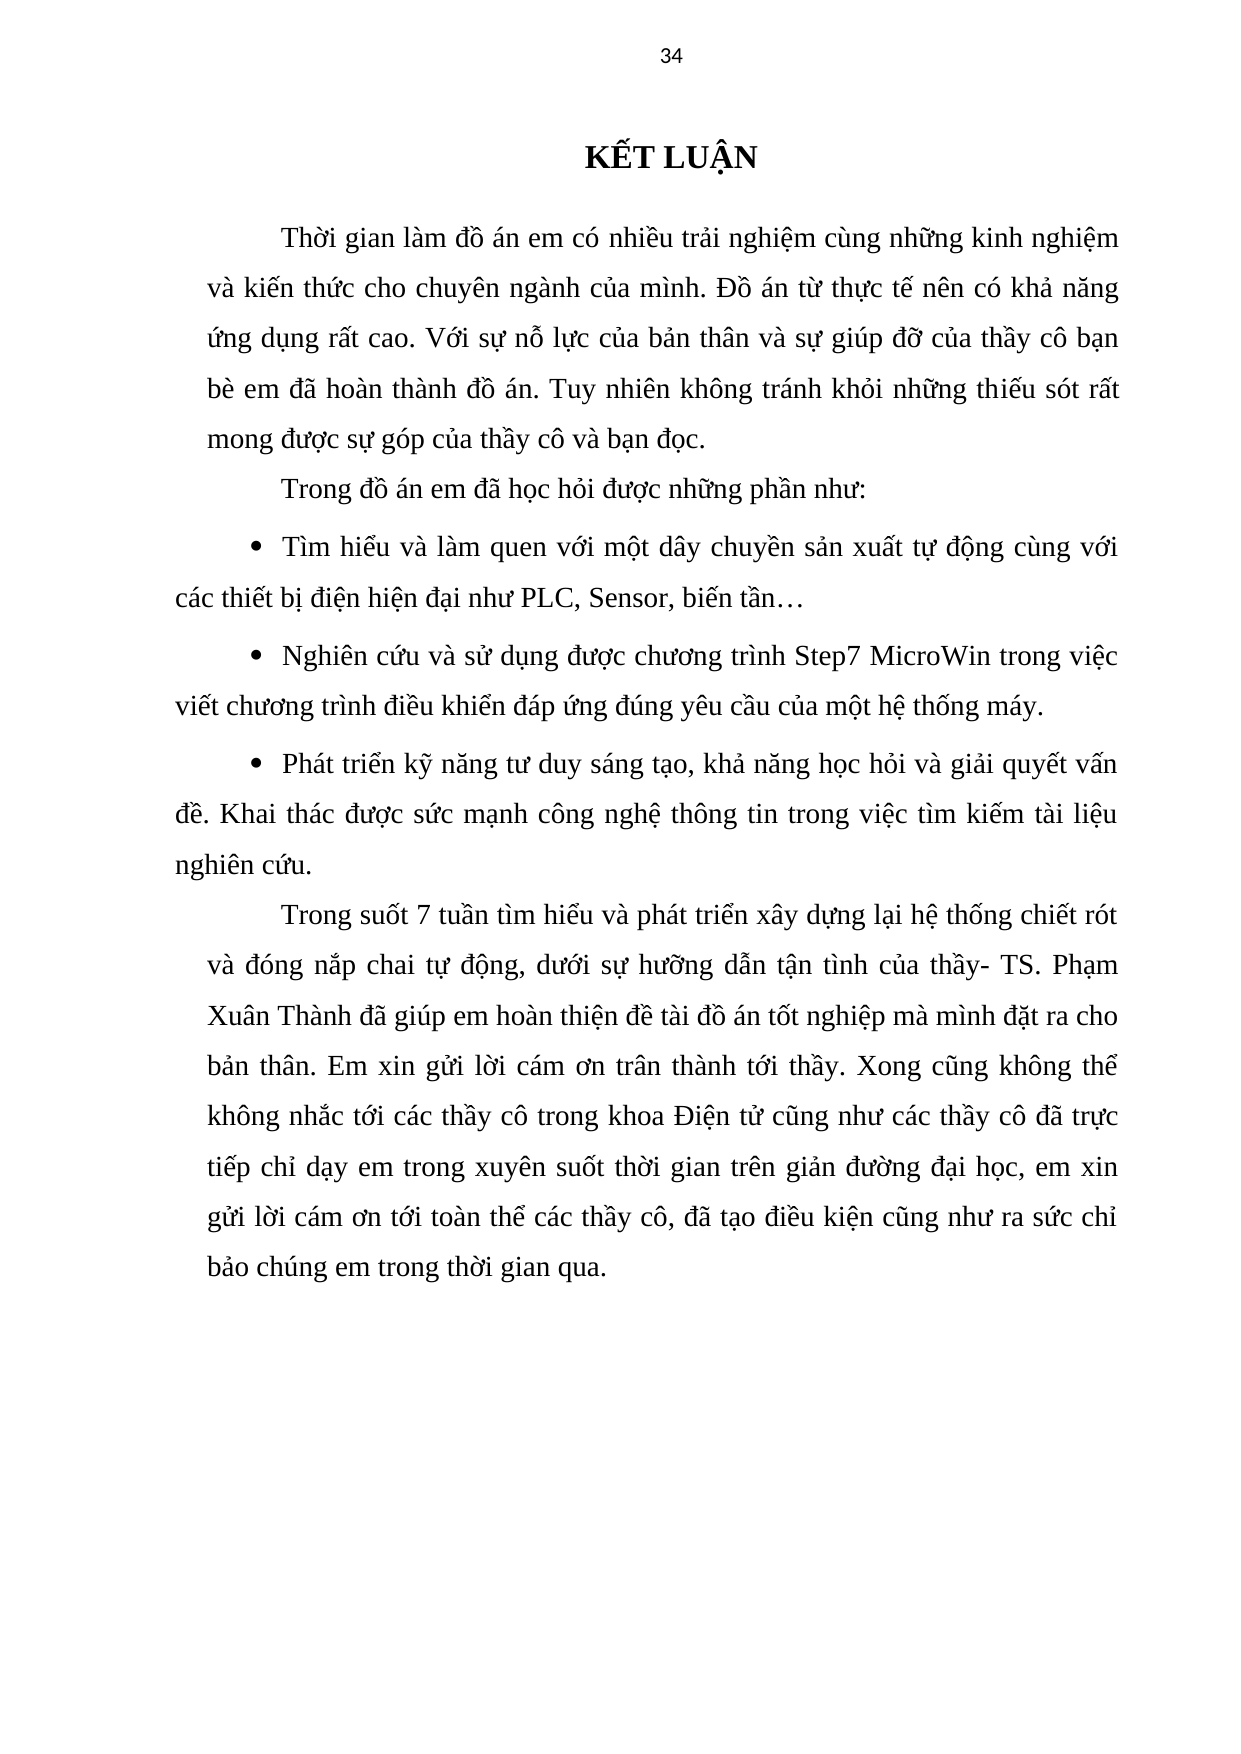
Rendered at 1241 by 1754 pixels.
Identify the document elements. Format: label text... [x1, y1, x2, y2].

list Phát triển kỹ năng tư duy sáng tạo, khả năng học hỏi và giải quyết vấn đề. Khai thác được sức mạnh công nghệ thông tin trong việc tìm kiếm tài liệu nghiên cứu. [175, 746, 1119, 880]
list Tìm hiểu và làm quen với một dây chuyền sản xuất tự động cùng với các thiết bị điện hiện đại như PLC, Sensor, biến tần… [175, 529, 1119, 613]
text Thời gian làm đồ án em có nhiều trải nghiệm cùng những kinh nghiệm và kiến thức cho chuyên ngành của mình. Đồ án từ thực tế nên có khả năng ứng dụng rất cao. Với sự nỗ lực của bản thân và sự giúp đỡ của thầy cô bạn bè em đã hoàn thành đồ án. Tuy nhiên không tránh khỏi những thiếu sót rất mong được sự góp của thầy cô và bạn đọc. [207, 220, 1119, 455]
text Trong suốt 7 tuần tìm hiểu và phát triển xây dựng lại hệ thống chiết rót và đóng nắp chai tự động, dưới sự hưỡng dẫn tận tình của thầy- TS. Phạm Xuân Thành đã giúp em hoàn thiện đề tài đồ án tốt nghiệp mà mình đặt ra cho bản thân. Em xin gửi lời cám ơn trân thành tới thầy. Xong cũng không thể không nhắc tới các thầy cô trong khoa Điện tử cũng như các thầy cô đã trực tiếp chỉ dạy em trong xuyên suốt thời gian trên giản đường đại học, em xin gửi lời cám ơn tới toàn thể các thầy cô, đã tạo điều kiện cũng như ra sức chỉ bảo chúng em trong thời gian qua. [207, 897, 1119, 1283]
list Nghiên cứu và sử dụng được chương trình Step7 MicroWin trong việc viết chương trình điều khiển đáp ứng đúng yêu cầu của một hệ thống máy. [175, 638, 1119, 722]
subtitle KẾT LUẬN [175, 137, 1167, 176]
text Trong đồ án em đã học hỏi được những phần như: [207, 472, 1119, 505]
